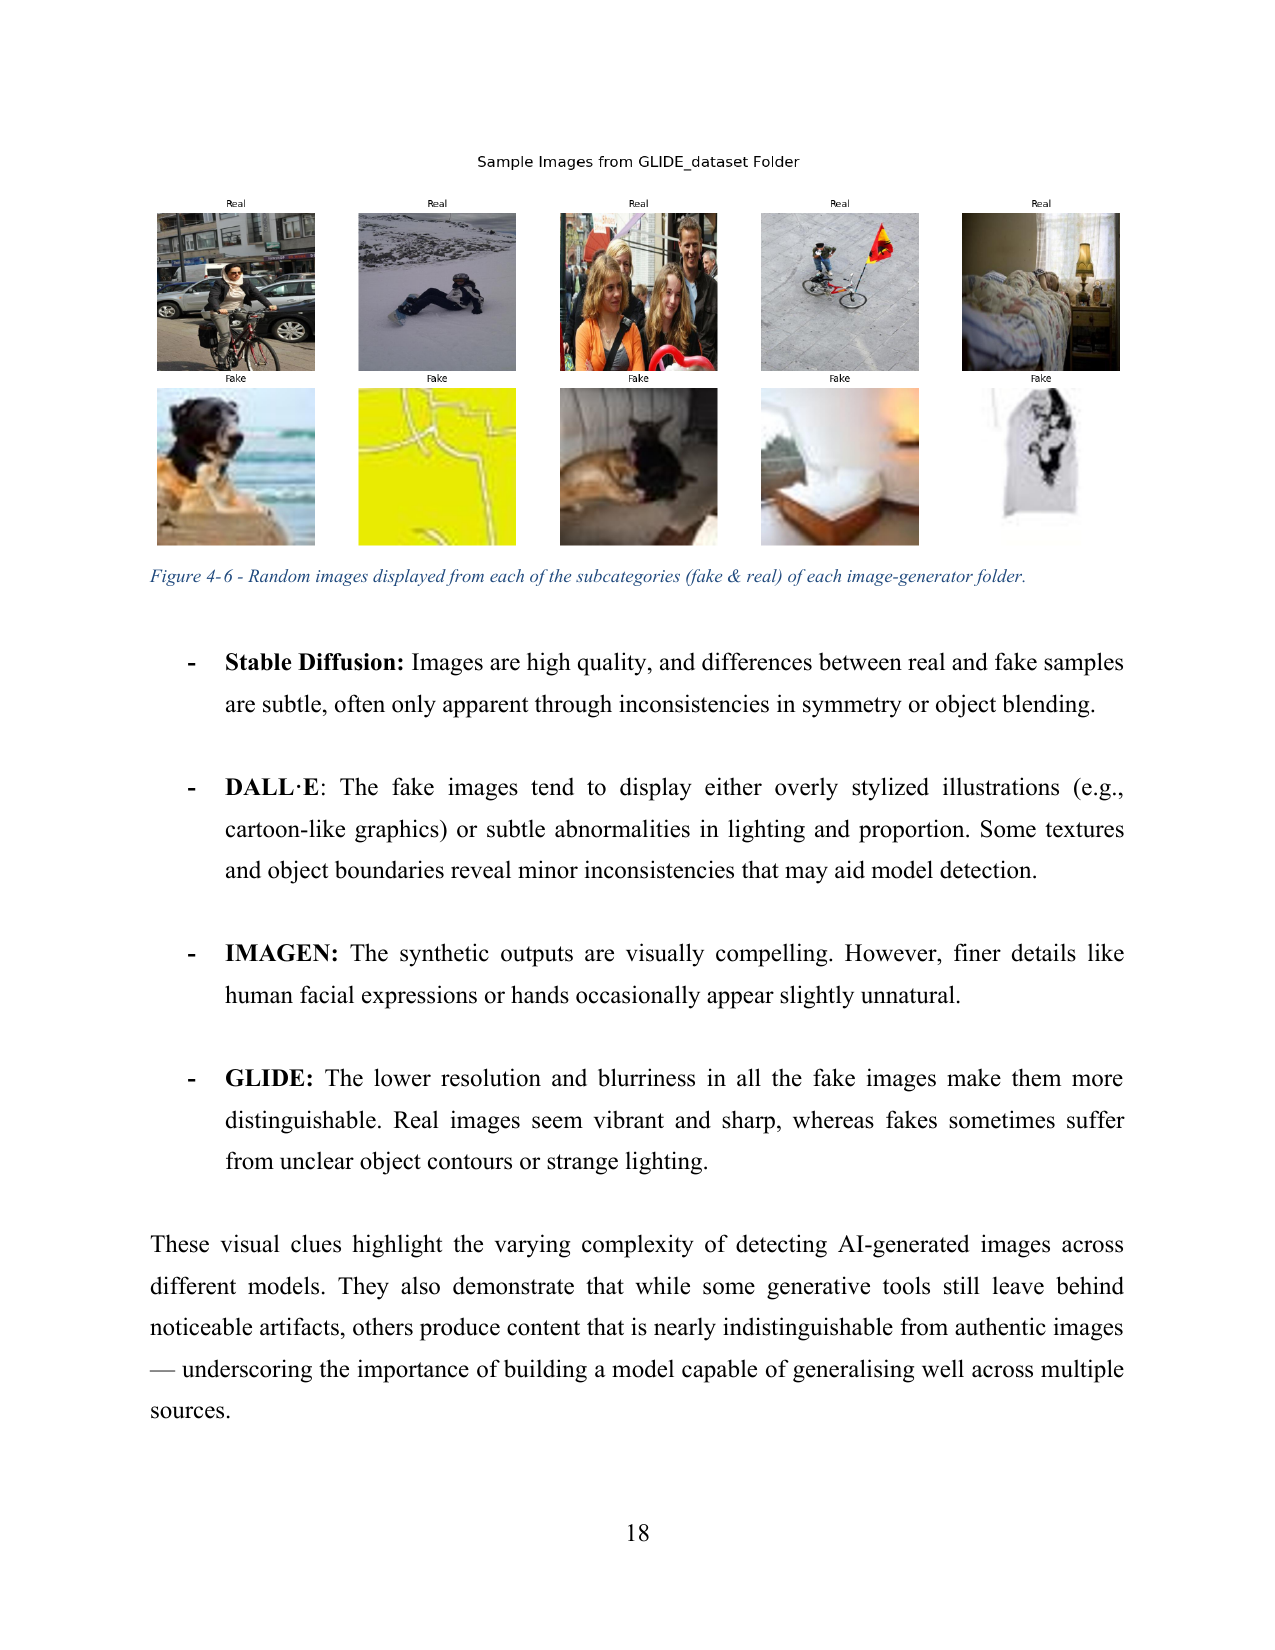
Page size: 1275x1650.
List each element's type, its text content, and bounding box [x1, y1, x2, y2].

picture [150, 150, 1125, 552]
list DALL·E: The fake images tend to display either overly stylized illustrations (e.g., cartoon-like graphics) or subtle abnormalities in lighting and proportion. Some textures and object boundaries reveal minor inconsistencies that may aid model detection. [187, 773, 1125, 884]
text These visual clues highlight the varying complexity of detecting AI-generated images across different models. They also demonstrate that while some generative tools still leave behind noticeable artifacts, others produce content that is nearly indistinguishable from authentic images — underscoring the importance of building a model capable of generalising well across multiple sources. [150, 1230, 1125, 1424]
list IMAGEN: The synthetic outputs are visually compelling. However, finer details like human facial expressions or hands occasionally appear slightly unnatural. [187, 939, 1125, 1009]
list GLIDE: The lower resolution and blurriness in all the fake images make them more distinguishable. Real images seem vibrant and sharp, whereas fakes sometimes suffer from unclear object contours or strange lighting. [187, 1064, 1125, 1175]
list Stable Diffusion: Images are high quality, and differences between real and fake samples are subtle, often only apparent through inconsistencies in symmetry or object blending. [187, 648, 1125, 718]
